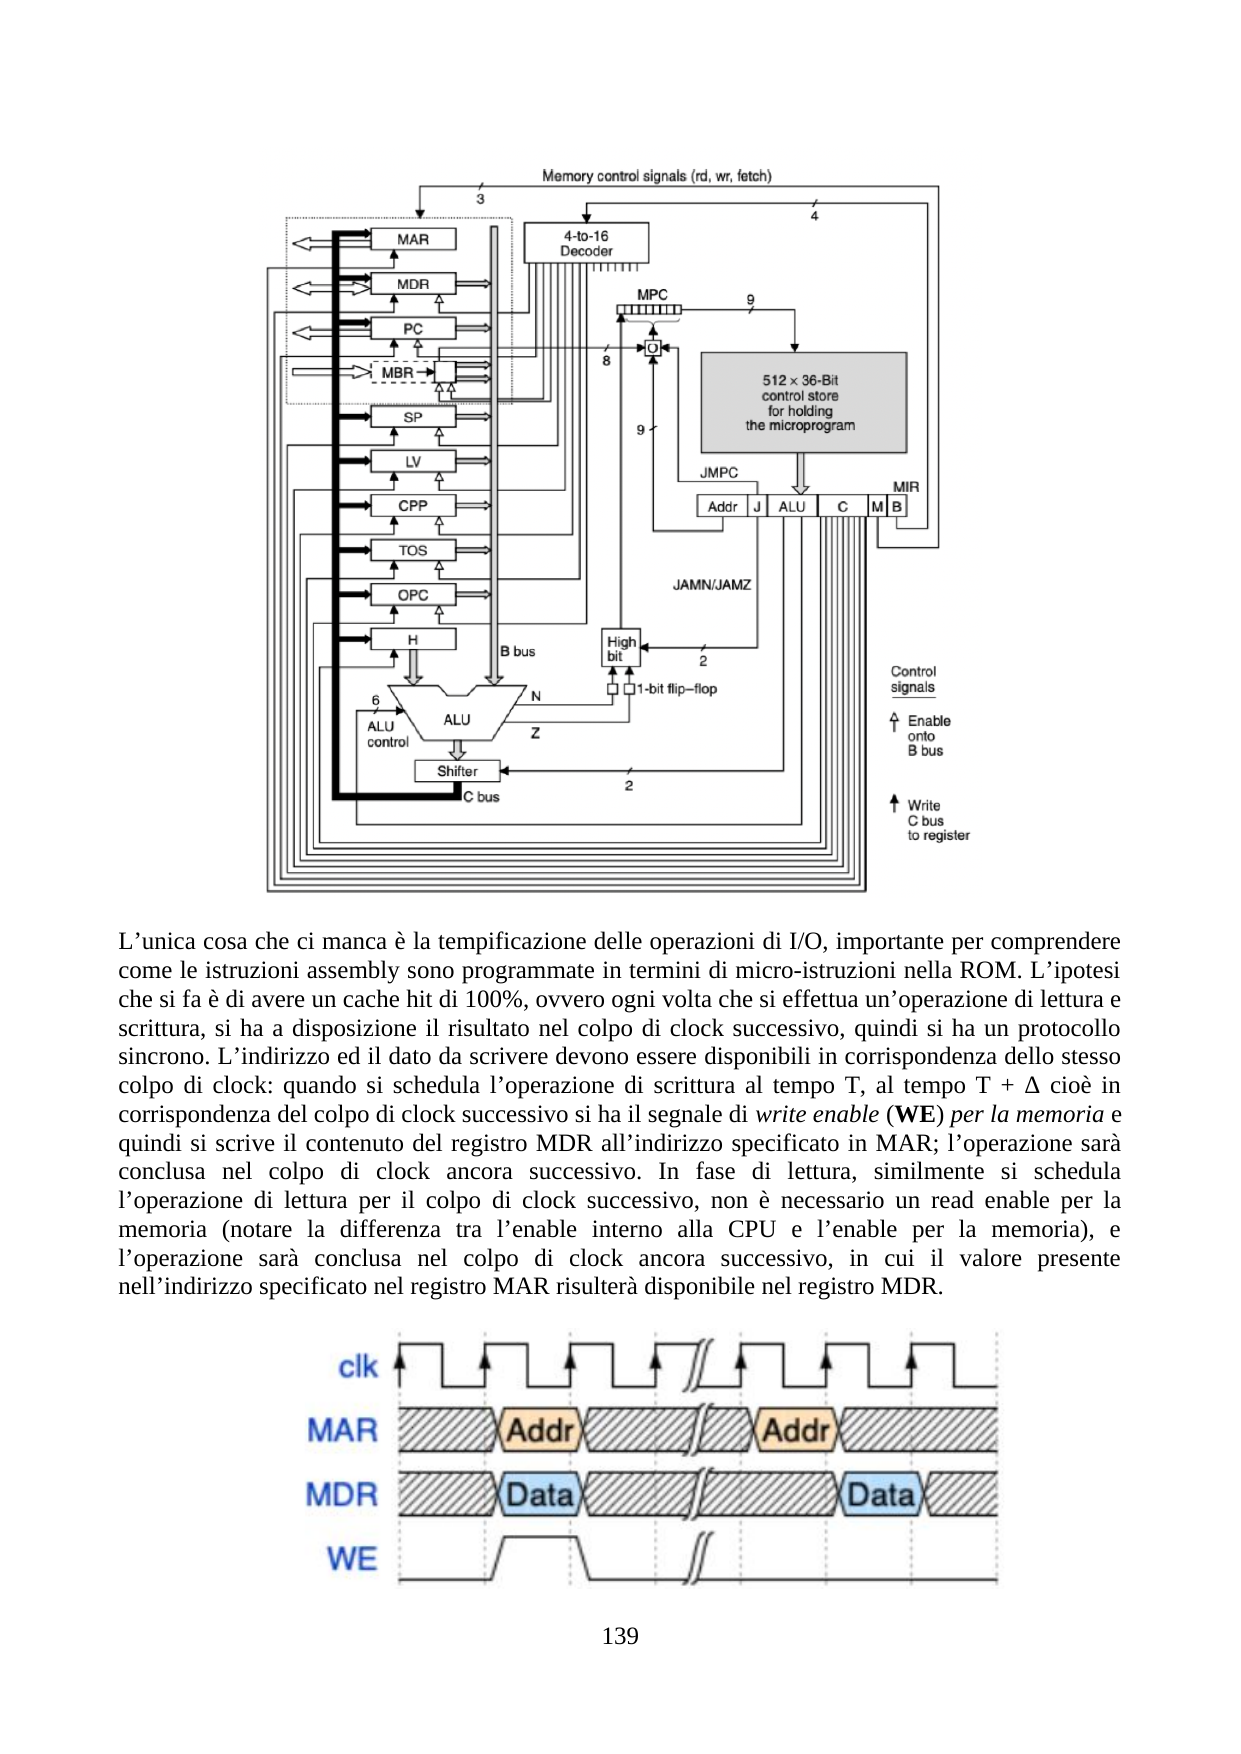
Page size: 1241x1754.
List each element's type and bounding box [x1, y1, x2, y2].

picture [258, 147, 982, 898]
picture [304, 1328, 1005, 1589]
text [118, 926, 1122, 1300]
